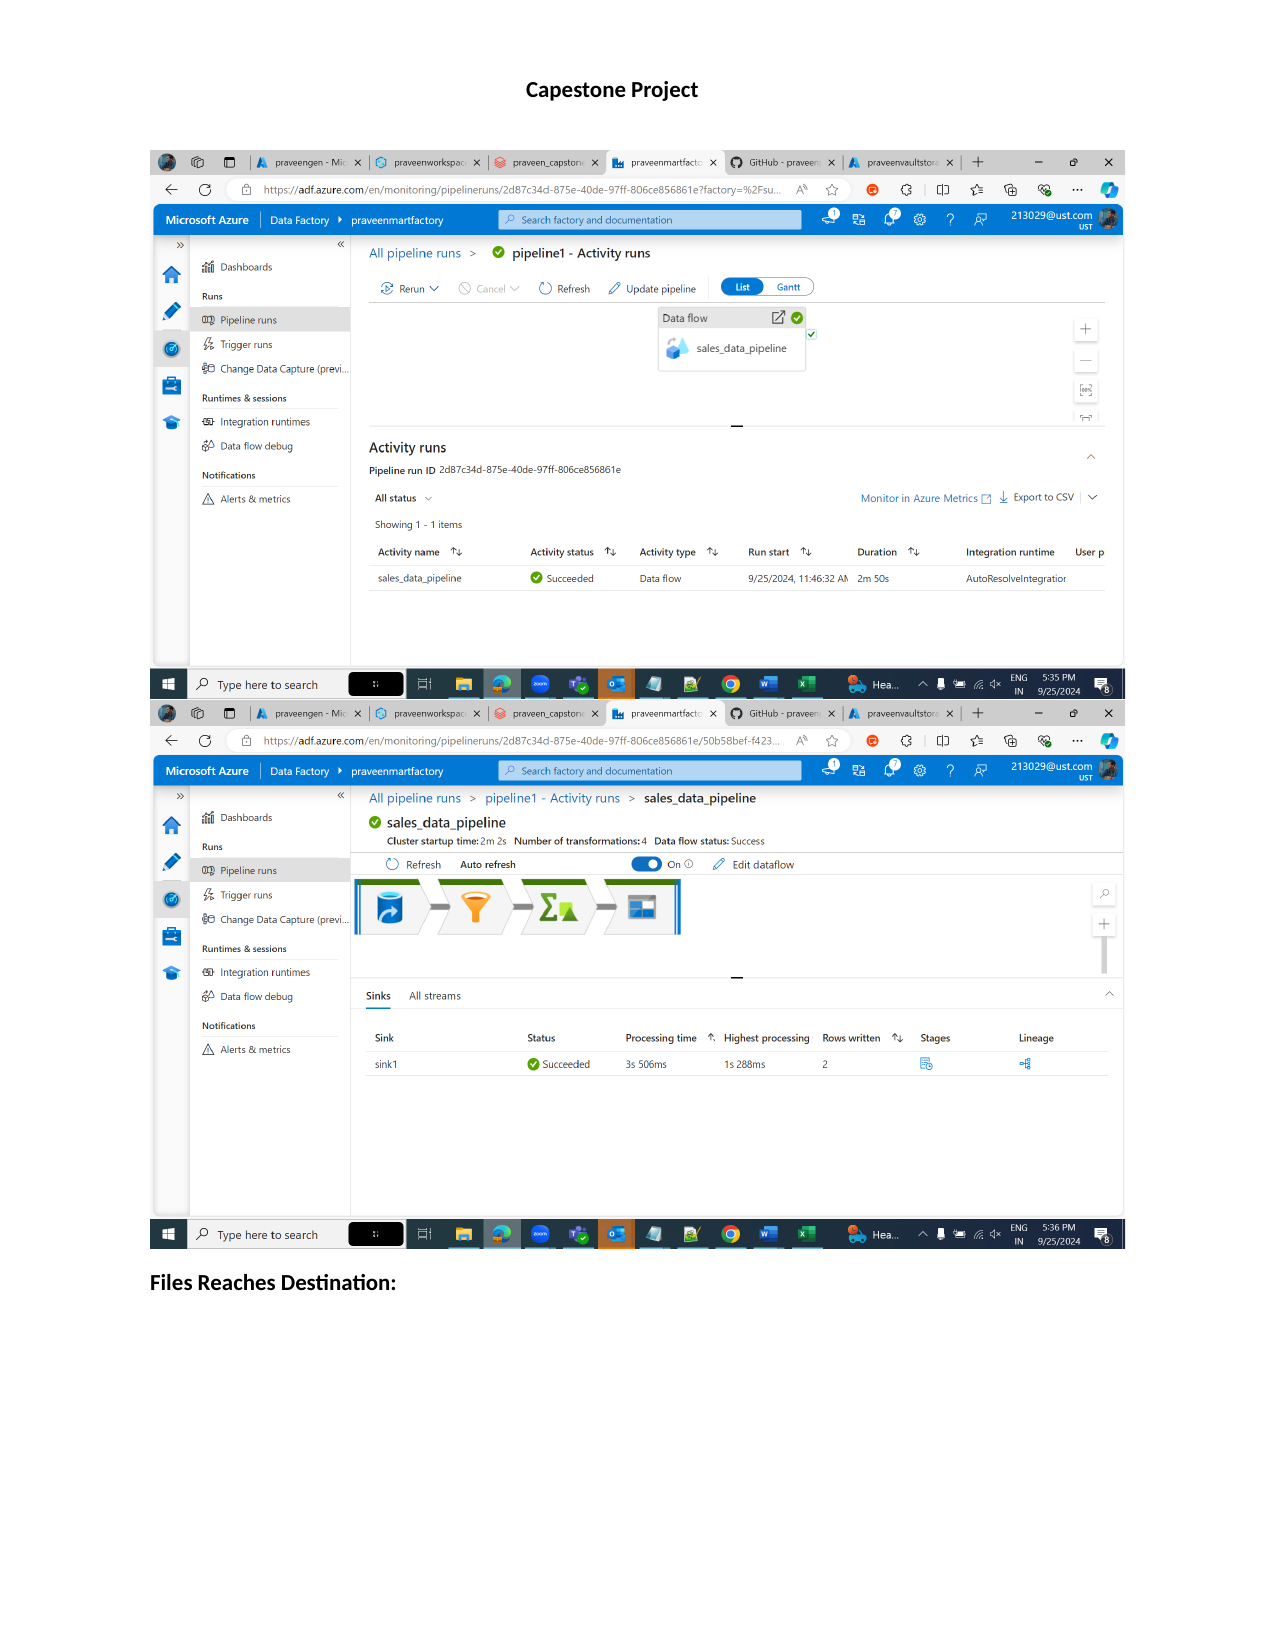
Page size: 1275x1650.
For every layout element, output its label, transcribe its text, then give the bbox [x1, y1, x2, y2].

picture [150, 700, 1125, 1249]
picture [150, 150, 1125, 699]
text Files Reaches Destination: [150, 1268, 1125, 1296]
